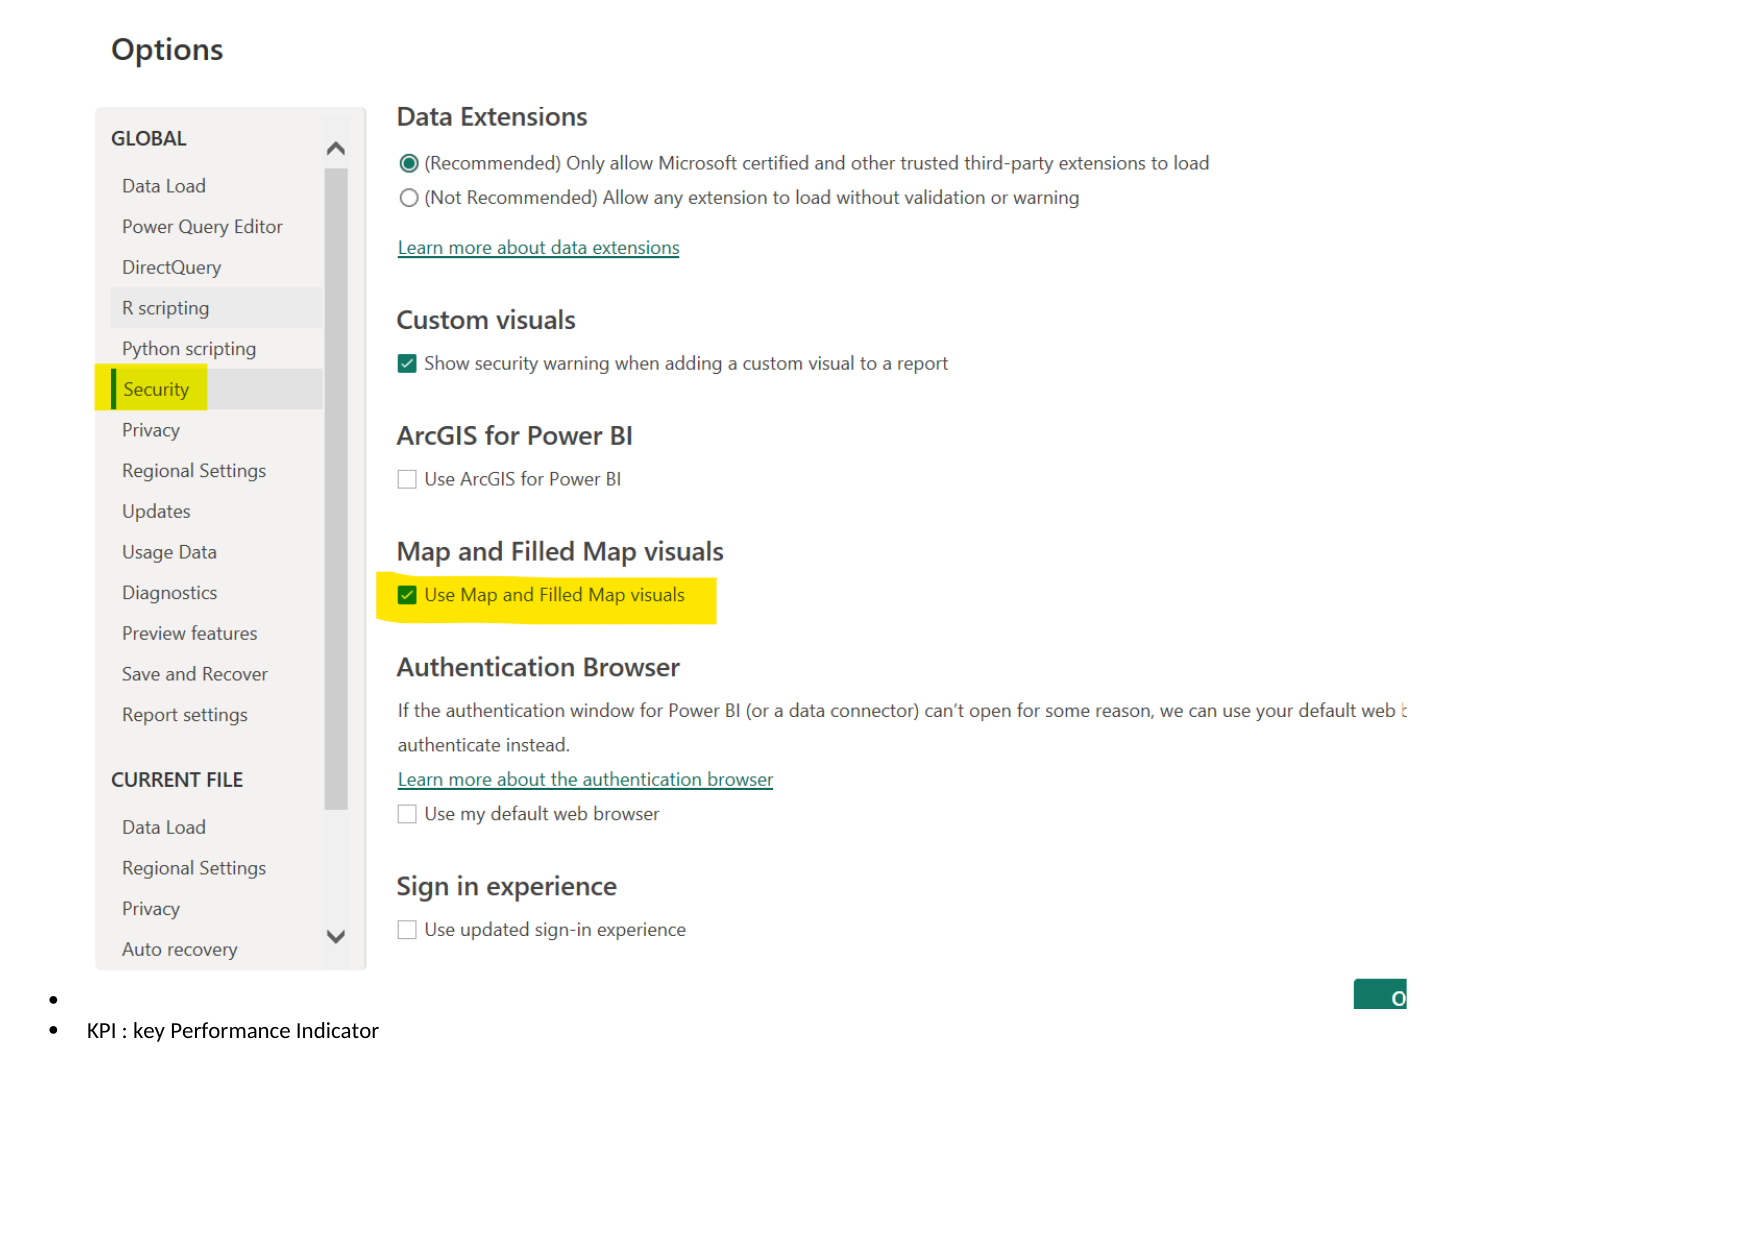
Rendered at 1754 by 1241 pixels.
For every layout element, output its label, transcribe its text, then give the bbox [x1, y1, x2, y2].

list KPI : key Performance Indicator [49, 1016, 1742, 1044]
picture [86, 11, 1407, 1009]
